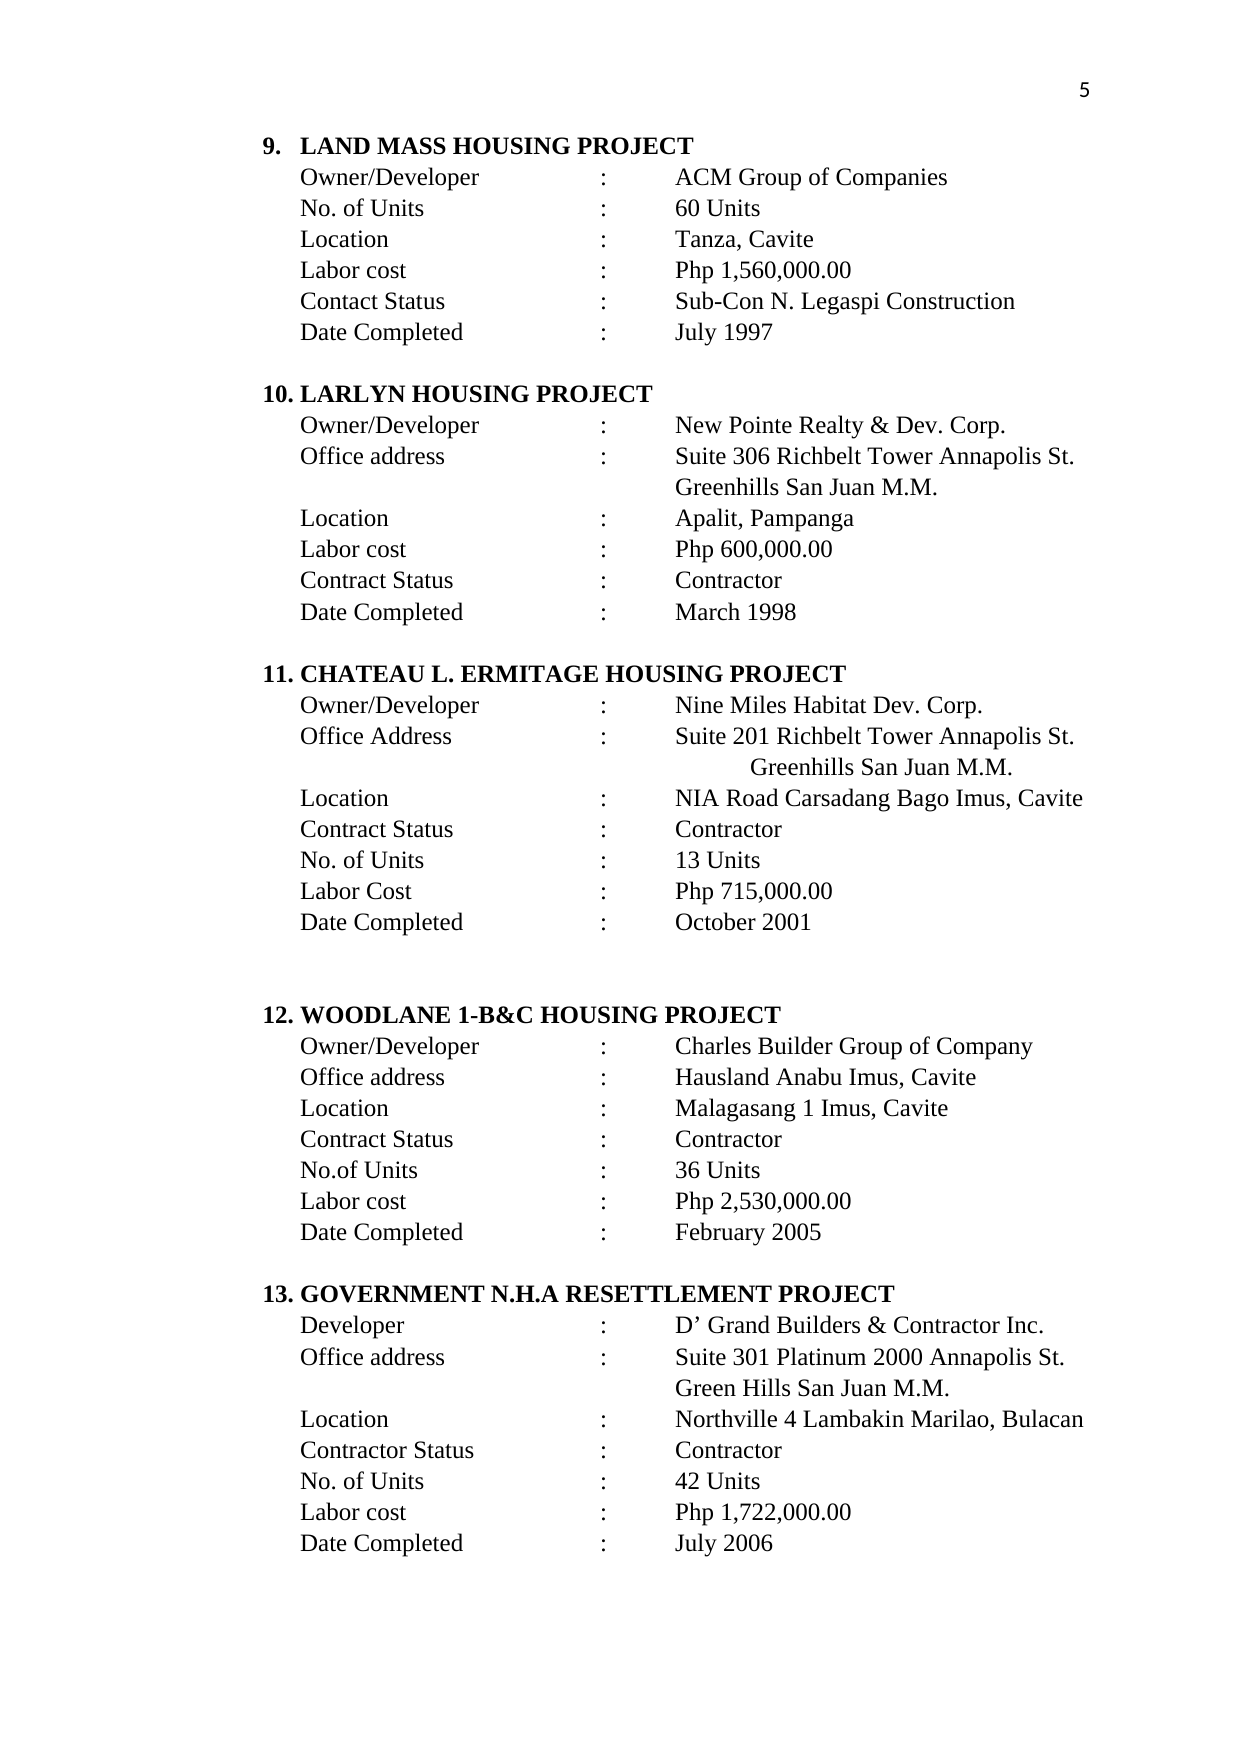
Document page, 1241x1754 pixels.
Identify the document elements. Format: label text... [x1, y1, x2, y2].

list Greenhills San Juan M.M. [300, 472, 1090, 501]
list Date Completed : March 1998 [300, 597, 1090, 625]
list Owner/Developer : Nine Miles Habitat Dev. Corp. [300, 690, 1090, 718]
list Contract Status : Contractor [300, 566, 1090, 594]
list Date Completed : July 1997 [300, 317, 1090, 346]
list LAND MASS HOUSING PROJECT [262, 131, 1090, 160]
list GOVERNMENT N.H.A RESETTLEMENT PROJECT [262, 1279, 1090, 1308]
list Office address : Suite 301 Platinum 2000 Annapolis St. [300, 1342, 1090, 1370]
list Contractor Status : Contractor [300, 1435, 1090, 1463]
list Labor cost : Php 600,000.00 [300, 534, 1090, 563]
list Location : Malagasang 1 Imus, Cavite [300, 1093, 1090, 1122]
list Contract Status : Contractor [300, 814, 1090, 843]
list Owner/Developer : New Pointe Realty & Dev. Corp. Office address : Suite 306 Richbelt Tower Annapolis St. [300, 410, 1090, 470]
list Owner/Developer : ACM Group of Companies [300, 162, 1090, 191]
list Date Completed : July 2006 [300, 1528, 1090, 1557]
list CHATEAU L. ERMITAGE HOUSING PROJECT [262, 659, 1090, 687]
list Location : Apalit, Pampanga [300, 503, 1090, 532]
list Office Address : Suite 201 Richbelt Tower Annapolis St. [300, 721, 1090, 749]
list Date Completed : October 2001 [300, 907, 1090, 936]
list Contract Status : Contractor [300, 1124, 1090, 1153]
list WOODLANE 1-B&C HOUSING PROJECT [262, 1000, 1090, 1029]
list No. of Units : 60 Units [300, 193, 1090, 222]
list No.of Units : 36 Units [300, 1155, 1090, 1184]
list Greenhills San Juan M.M. [300, 752, 1090, 781]
list Labor Cost : Php 715,000.00 [300, 876, 1090, 905]
list Labor cost : Php 2,530,000.00 [300, 1186, 1090, 1215]
list Developer : D’ Grand Builders & Contractor Inc. [300, 1311, 1090, 1339]
list Green Hills San Juan M.M. [300, 1373, 1090, 1401]
list No. of Units : 42 Units [300, 1466, 1090, 1494]
list Labor cost : Php 1,560,000.00 [300, 255, 1090, 284]
list Location : Tanza, Cavite [300, 224, 1090, 253]
list LARLYN HOUSING PROJECT [262, 379, 1090, 408]
list Owner/Developer : Charles Builder Group of Company [300, 1031, 1090, 1060]
list Location : NIA Road Carsadang Bago Imus, Cavite [300, 783, 1090, 812]
list Office address : Hausland Anabu Imus, Cavite [300, 1062, 1090, 1091]
list Location : Northville 4 Lambakin Marilao, Bulacan [300, 1404, 1090, 1432]
list Labor cost : Php 1,722,000.00 [300, 1497, 1090, 1526]
list Contact Status : Sub-Con N. Legaspi Construction [300, 286, 1090, 315]
list Date Completed : February 2005 [300, 1217, 1090, 1246]
list No. of Units : 13 Units [300, 845, 1090, 874]
